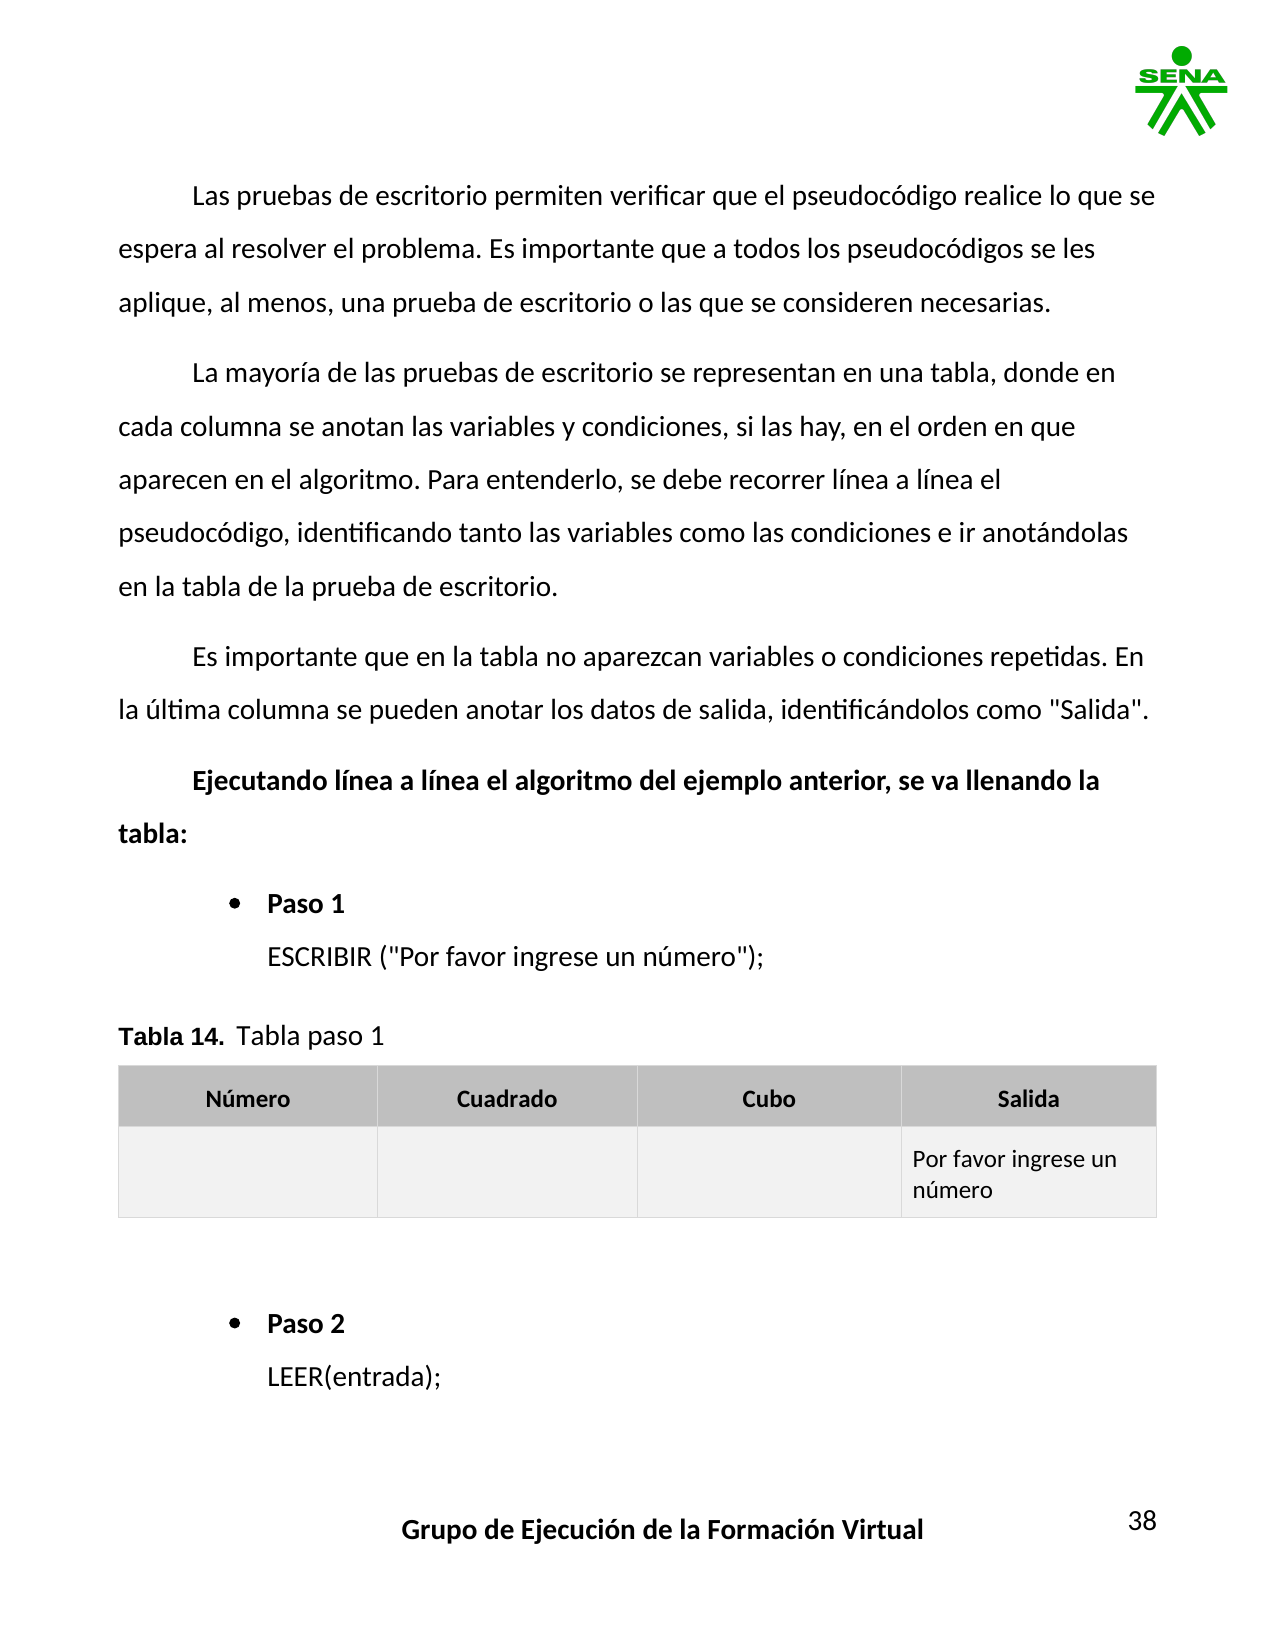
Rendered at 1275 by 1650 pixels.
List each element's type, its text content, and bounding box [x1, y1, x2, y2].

list ESCRIBIR ("Por favor ingrese un número"); [267, 938, 1157, 974]
list LEER(entrada); [267, 1358, 1157, 1394]
text La mayoría de las pruebas de escritorio se representan en una tabla, donde en cada columna se anotan las variables y condiciones, si las hay, en el orden en que aparecen en el algoritmo. Para entenderlo, se debe recorrer línea a línea el pseudocódigo, identificando tanto las variables como las condiciones e ir anotándolas en la tabla de la prueba de escritorio. [118, 354, 1157, 603]
table_cell [378, 1127, 637, 1217]
table_cell Por favor ingrese un número [902, 1127, 1156, 1217]
table_header Cubo [638, 1066, 901, 1126]
table_cell [119, 1127, 377, 1217]
text Las pruebas de escritorio permiten verificar que el pseudocódigo realice lo que se espera al resolver el problema. Es importante que a todos los pseudocódigos se les aplique, al menos, una prueba de escritorio o las que se consideren necesarias. [118, 177, 1157, 320]
picture [1135, 46, 1228, 136]
table_header Salida [902, 1066, 1156, 1126]
table_header Cuadrado [378, 1066, 637, 1126]
text Tabla paso 1 [118, 1017, 1157, 1053]
text Es importante que en la tabla no aparezcan variables o condiciones repetidas. En la última columna se pueden anotar los datos de salida, identificándolos como "Salida". [118, 638, 1157, 727]
text Ejecutando línea a línea el algoritmo del ejemplo anterior, se va llenando la tabla: [118, 762, 1157, 851]
table_header Número [119, 1066, 377, 1126]
list Paso 2 [229, 1305, 1157, 1341]
table_cell [638, 1127, 901, 1217]
list Paso 1 [229, 885, 1157, 921]
